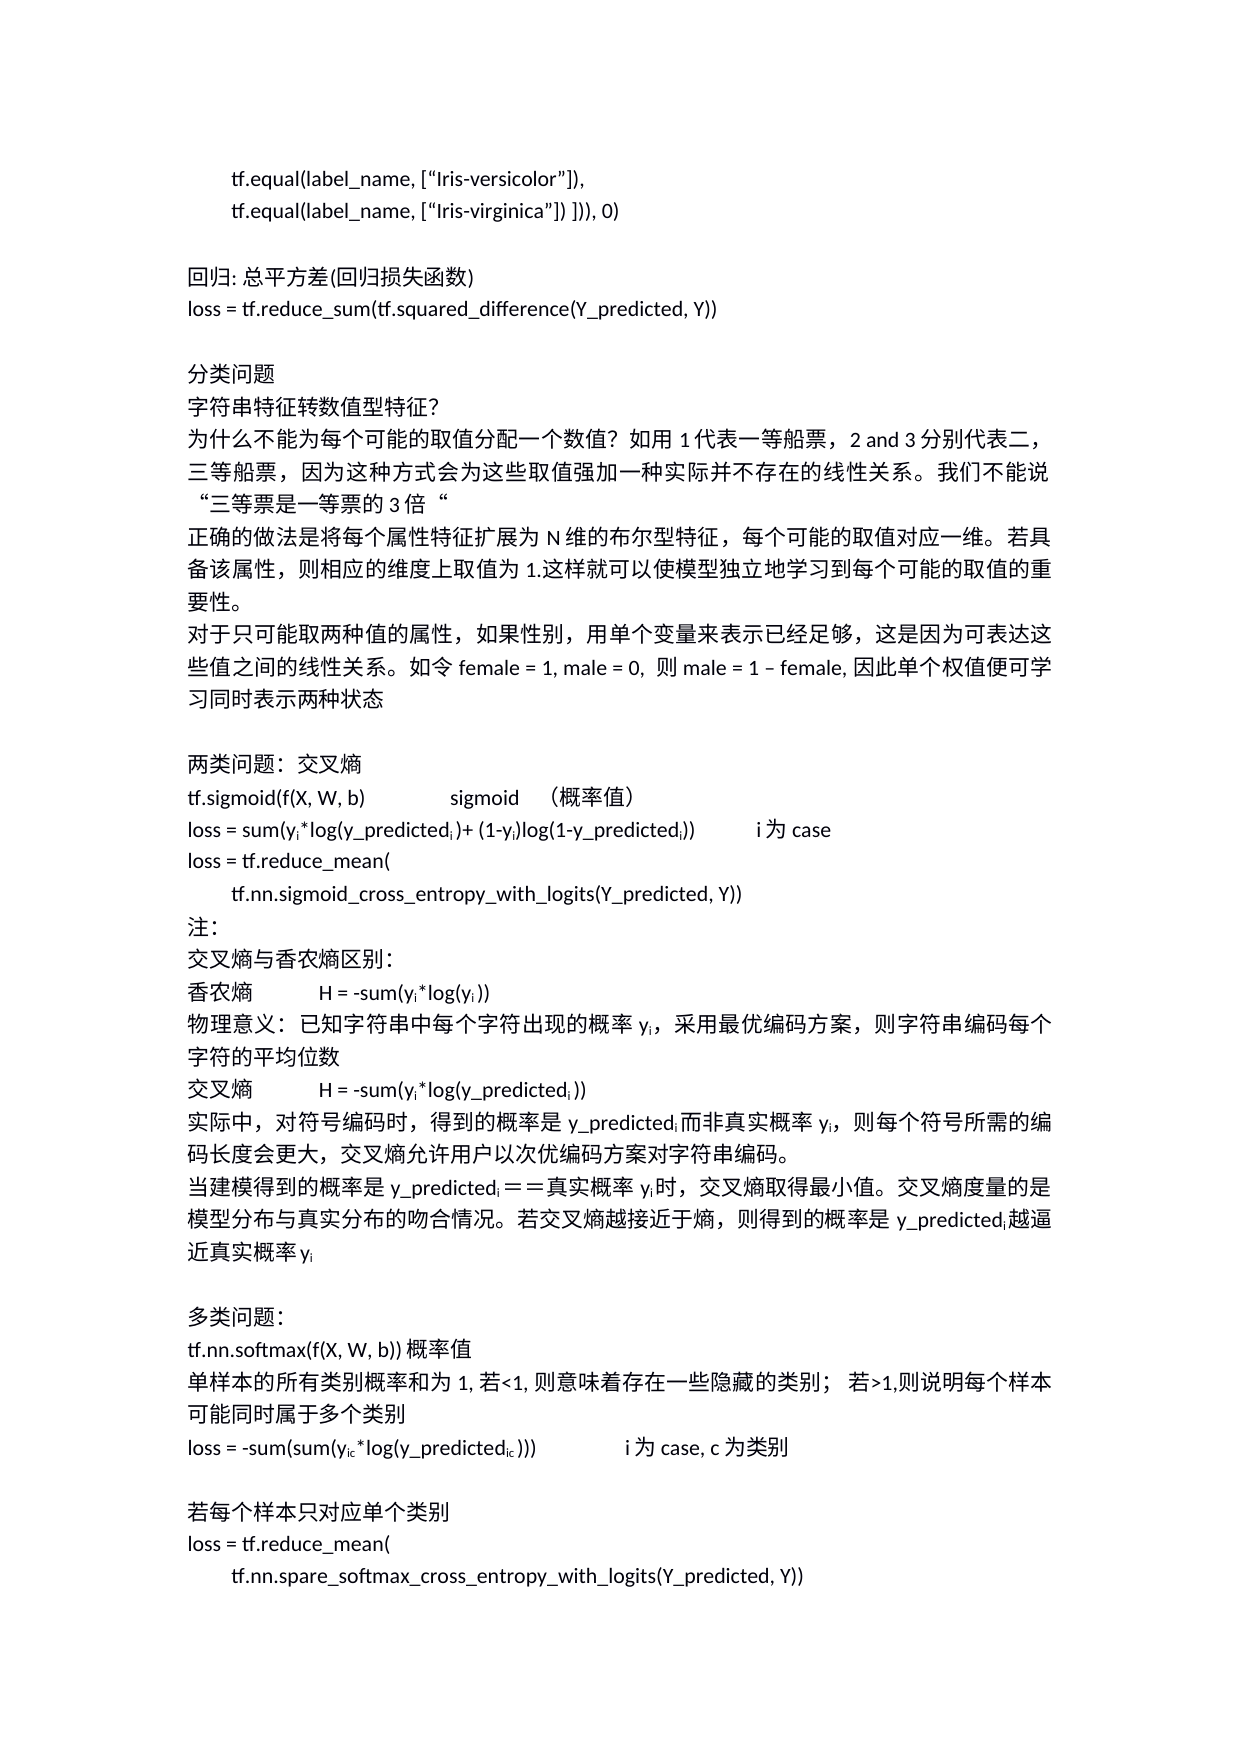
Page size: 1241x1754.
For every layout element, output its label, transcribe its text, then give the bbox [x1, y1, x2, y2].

text 对于只可能取两种值的属性，如果性别，用单个变量来表示已经足够，这是因为可表达这些值之间的线性关系。如令female = 1, male = 0, 则male = 1 – female, 因此单个权值便可学习同时表示两种状态 [187, 617, 1053, 714]
text 字符串特征转数值型特征？ [187, 389, 1053, 422]
text 实际中，对符号编码时，得到的概率是y_predictedi 而非真实概率 yi，则每个符号所需的编码长度会更大，交叉熵允许用户以次优编码方案对字符串编码。 [187, 1104, 1053, 1169]
text 两类问题：交叉熵 [187, 747, 1053, 779]
text 交叉熵 H = -sum(yi*log(y_predictedi )) [187, 1072, 1053, 1104]
text 注： [187, 909, 1053, 942]
text 交叉熵与香农熵区别： [187, 942, 1053, 974]
text loss = -sum(sum(yic*log(y_predictedic ))) i为case, c为类别 [187, 1429, 1053, 1462]
text tf.nn.spare_softmax_cross_entropy_with_logits(Y_predicted, Y)) [187, 1559, 1053, 1592]
text 分类问题 [187, 357, 1053, 389]
text loss = tf.reduce_sum(tf.squared_difference(Y_predicted, Y)) [187, 292, 1053, 324]
text 若每个样本只对应单个类别 [187, 1494, 1053, 1527]
text 回归: 总平方差(回归损失函数) [187, 259, 1053, 292]
text loss = tf.reduce_mean( [187, 1527, 1053, 1559]
text 为什么不能为每个可能的取值分配一个数值？如用1代表一等船票，2 and 3分别代表二，三等船票，因为这种方式会为这些取值强加一种实际并不存在的线性关系。我们不能说“三等票是一等票的3倍“ [187, 422, 1053, 519]
text tf.nn.softmax(f(X, W, b)) 概率值 [187, 1332, 1053, 1364]
text 物理意义：已知字符串中每个字符出现的概率 yi，采用最优编码方案，则字符串编码每个字符的平均位数 [187, 1007, 1053, 1072]
text tf.equal(label_name, [“Iris-virginica”]) ])), 0) [187, 194, 1053, 227]
text 多类问题： [187, 1299, 1053, 1332]
text tf.sigmoid(f(X, W, b) sigmoid （概率值） [187, 779, 1053, 812]
text 香农熵 H = -sum(yi*log(yi )) [187, 974, 1053, 1007]
text 正确的做法是将每个属性特征扩展为N维的布尔型特征，每个可能的取值对应一维。若具备该属性，则相应的维度上取值为1.这样就可以使模型独立地学习到每个可能的取值的重要性。 [187, 519, 1053, 617]
text 单样本的所有类别概率和为1, 若<1, 则意味着存在一些隐藏的类别； 若>1,则说明每个样本可能同时属于多个类别 [187, 1364, 1053, 1429]
text 当建模得到的概率是y_predictedi ＝＝真实概率 yi时，交叉熵取得最小值。交叉熵度量的是模型分布与真实分布的吻合情况。若交叉熵越接近于熵，则得到的概率是y_predictedi 越逼近真实概率 yi [187, 1169, 1053, 1267]
text tf.equal(label_name, [“Iris-versicolor”]), [187, 162, 1053, 194]
text tf.nn.sigmoid_cross_entropy_with_logits(Y_predicted, Y)) [187, 877, 1053, 909]
text loss = tf.reduce_mean( [187, 844, 1053, 877]
text loss = sum(yi*log(y_predictedi )+ (1-yi)log(1-y_predictedi)) i为case [187, 812, 1053, 844]
